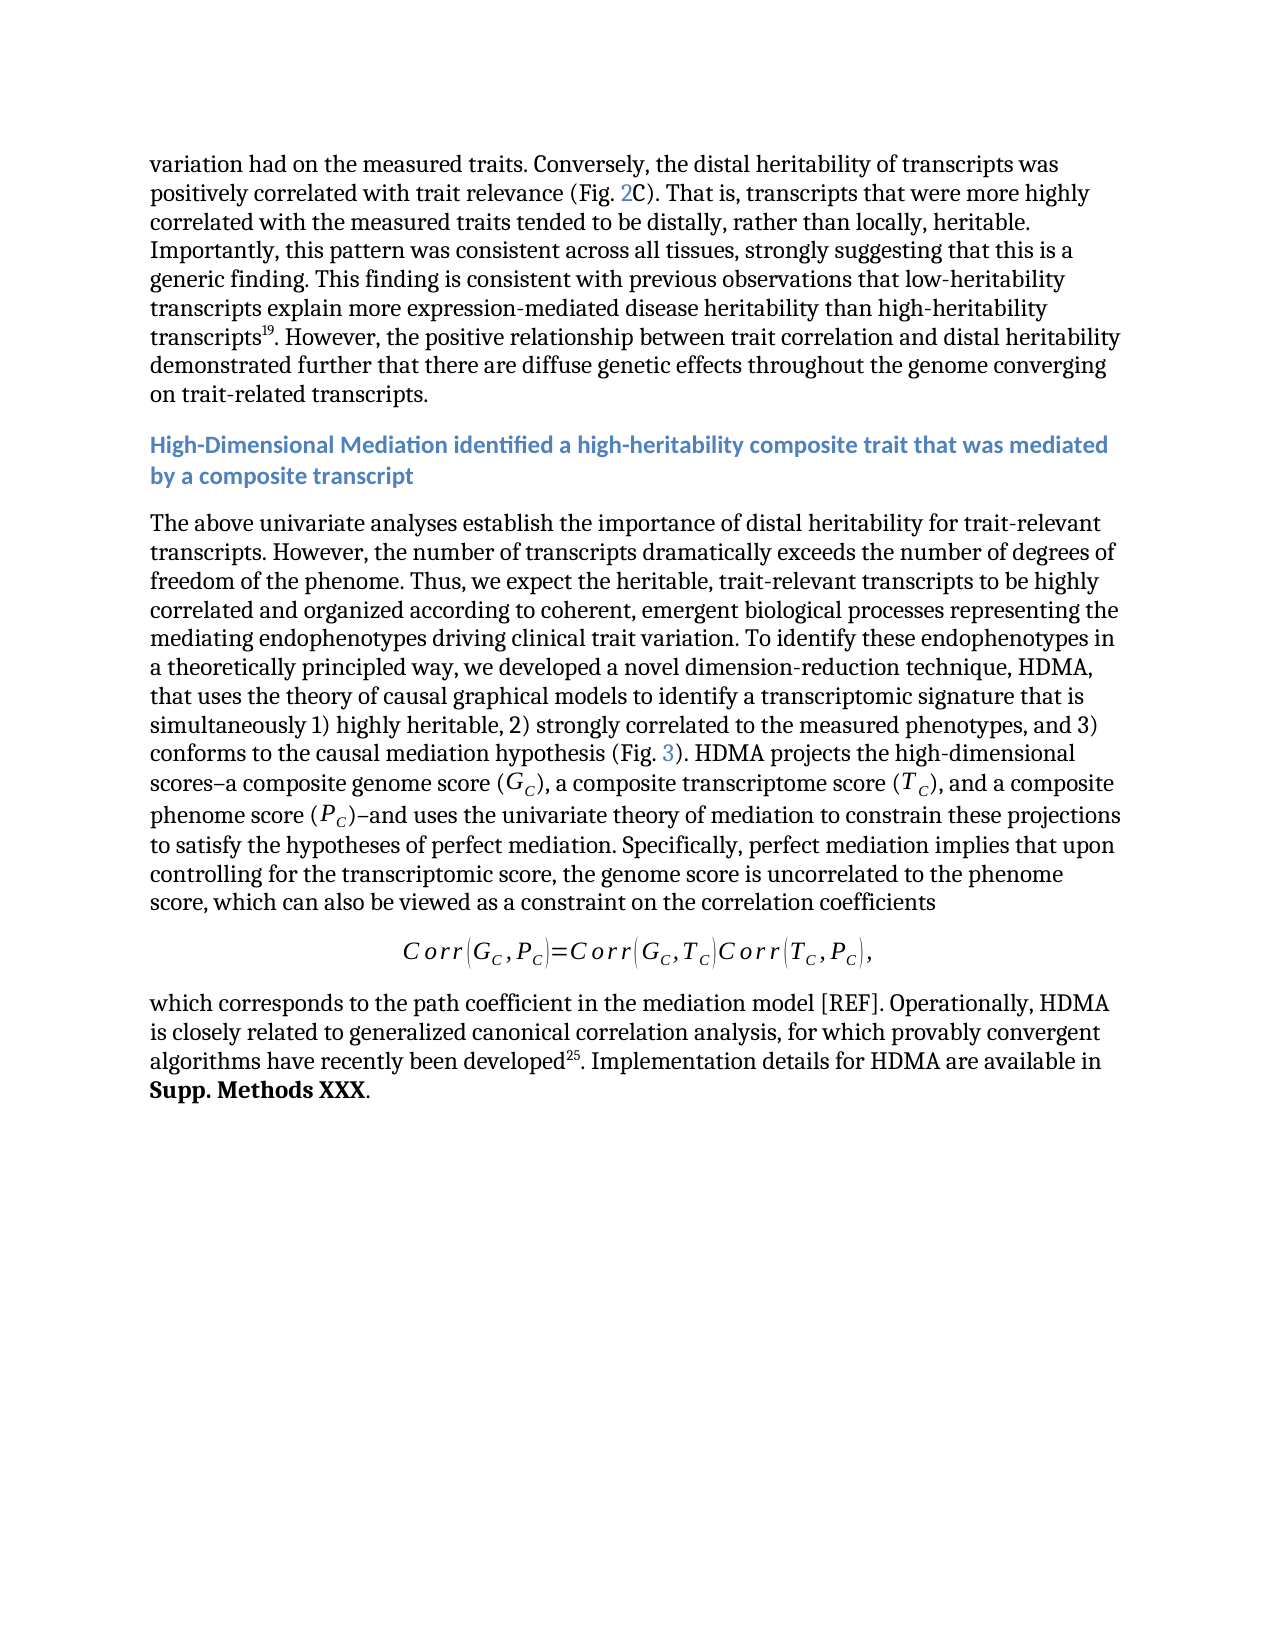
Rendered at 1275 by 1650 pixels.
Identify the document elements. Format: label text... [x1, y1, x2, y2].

subtitle High-Dimensional Mediation identified a high-heritability composite trait that was mediated by a composite transcript [150, 429, 1125, 491]
text which corresponds to the path coefficient in the mediation model [REF]. Operationally, HDMA is closely related to generalized canonical correlation analysis, for which provably convergent algorithms have recently been developed25. Implementation details for HDMA are available in Supp. Methods XXX. [150, 989, 1125, 1104]
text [150, 150, 1125, 409]
text The above univariate analyses establish the importance of distal heritability for trait-relevant transcripts. However, the number of transcripts dramatically exceeds the number of degrees of freedom of the phenome. Thus, we expect the heritable, trait-relevant transcripts to be highly correlated and organized according to coherent, emergent biological processes representing the mediating endophenotypes driving clinical trait variation. To identify these endophenotypes in a theoretically principled way, we developed a novel dimension-reduction technique, HDMA, that uses the theory of causal graphical models to identify a transcriptomic signature that is simultaneously 1) highly heritable, 2) strongly correlated to the measured phenotypes, and 3) conforms to the causal mediation hypothesis (Fig. 3). HDMA projects the high-dimensional scores–a composite genome score (), a composite transcriptome score (), and a composite phenome score ()–and uses the univariate theory of mediation to constrain these projections to satisfy the hypotheses of perfect mediation. Specifically, perfect mediation implies that upon controlling for the transcriptomic score, the genome score is uncorrelated to the phenome score, which can also be viewed as a constraint on the correlation coefficients [150, 509, 1125, 917]
